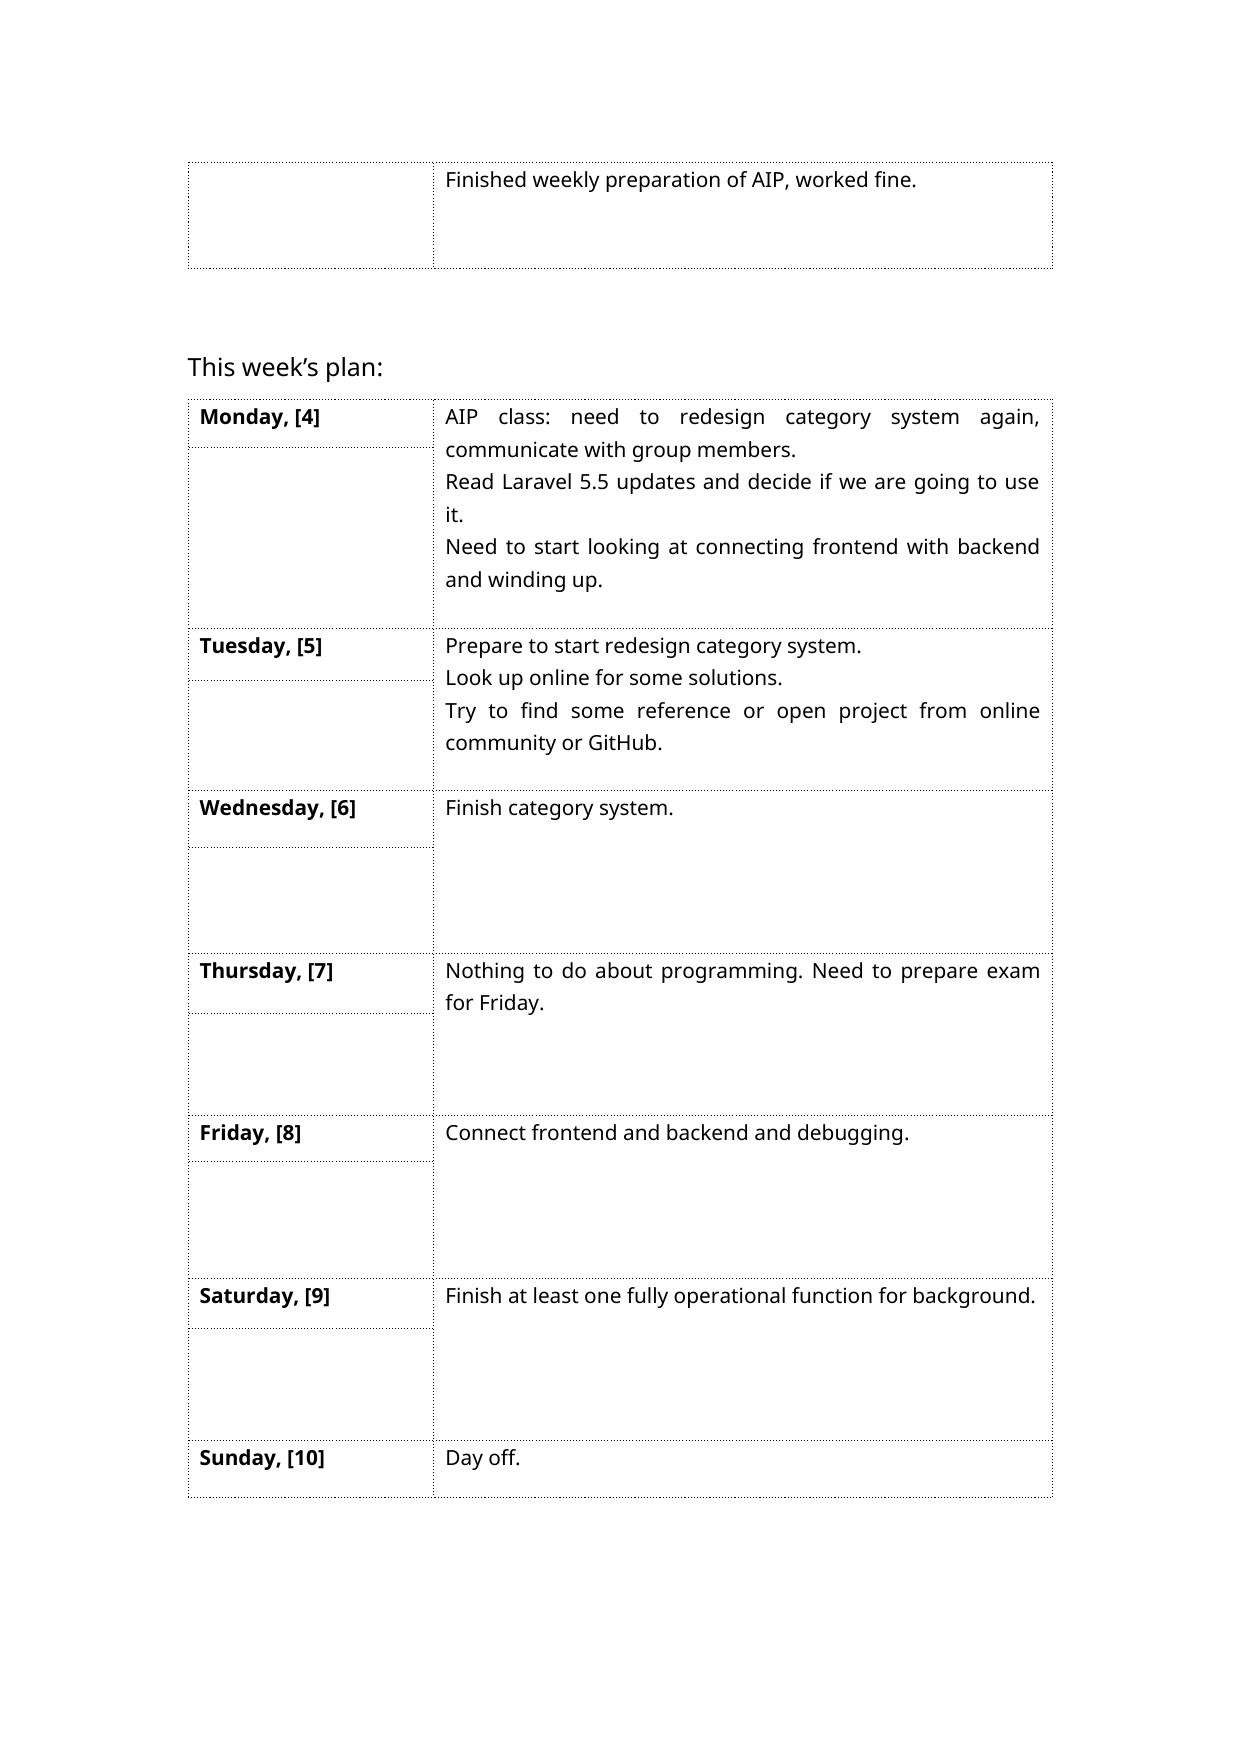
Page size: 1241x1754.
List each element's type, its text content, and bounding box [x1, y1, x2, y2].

table_cell Sunday, [10] [188, 1440, 434, 1497]
table_header AIP class: need to redesign category system again, communicate with group members. Read Laravel 5.5 updates and decide if we are going to use it. Need to start looking at connecting frontend with backend and winding up. [434, 399, 1052, 628]
table_cell Thursday, [7] [188, 953, 434, 1013]
table_cell Wednesday, [6] [188, 790, 434, 847]
table_cell [188, 847, 434, 953]
table_cell Prepare to start redesign category system. Look up online for some solutions. Try to find some reference or open project from online community or GitHub. [434, 628, 1052, 790]
table_cell [188, 162, 434, 268]
table_cell Tuesday, [5] [188, 628, 434, 680]
table_cell [188, 680, 434, 790]
table_cell Finish at least one fully operational function for background. [434, 1278, 1052, 1440]
table_cell [188, 447, 434, 628]
table_cell Nothing to do about programming. Need to prepare exam for Friday. [434, 953, 1052, 1115]
table_cell Finish category system. [434, 790, 1052, 953]
table_cell Saturday, [9] [188, 1278, 434, 1328]
table_header Monday, [4] [188, 399, 434, 447]
table_cell Friday, [8] [188, 1115, 434, 1161]
table_cell Day off. [434, 1440, 1052, 1497]
table_cell [188, 1328, 434, 1440]
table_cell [434, 162, 1052, 268]
table_cell [188, 1161, 434, 1278]
text This week’s plan: [187, 334, 1053, 399]
table_cell Connect frontend and backend and debugging. [434, 1115, 1052, 1278]
table_cell [188, 1013, 434, 1115]
